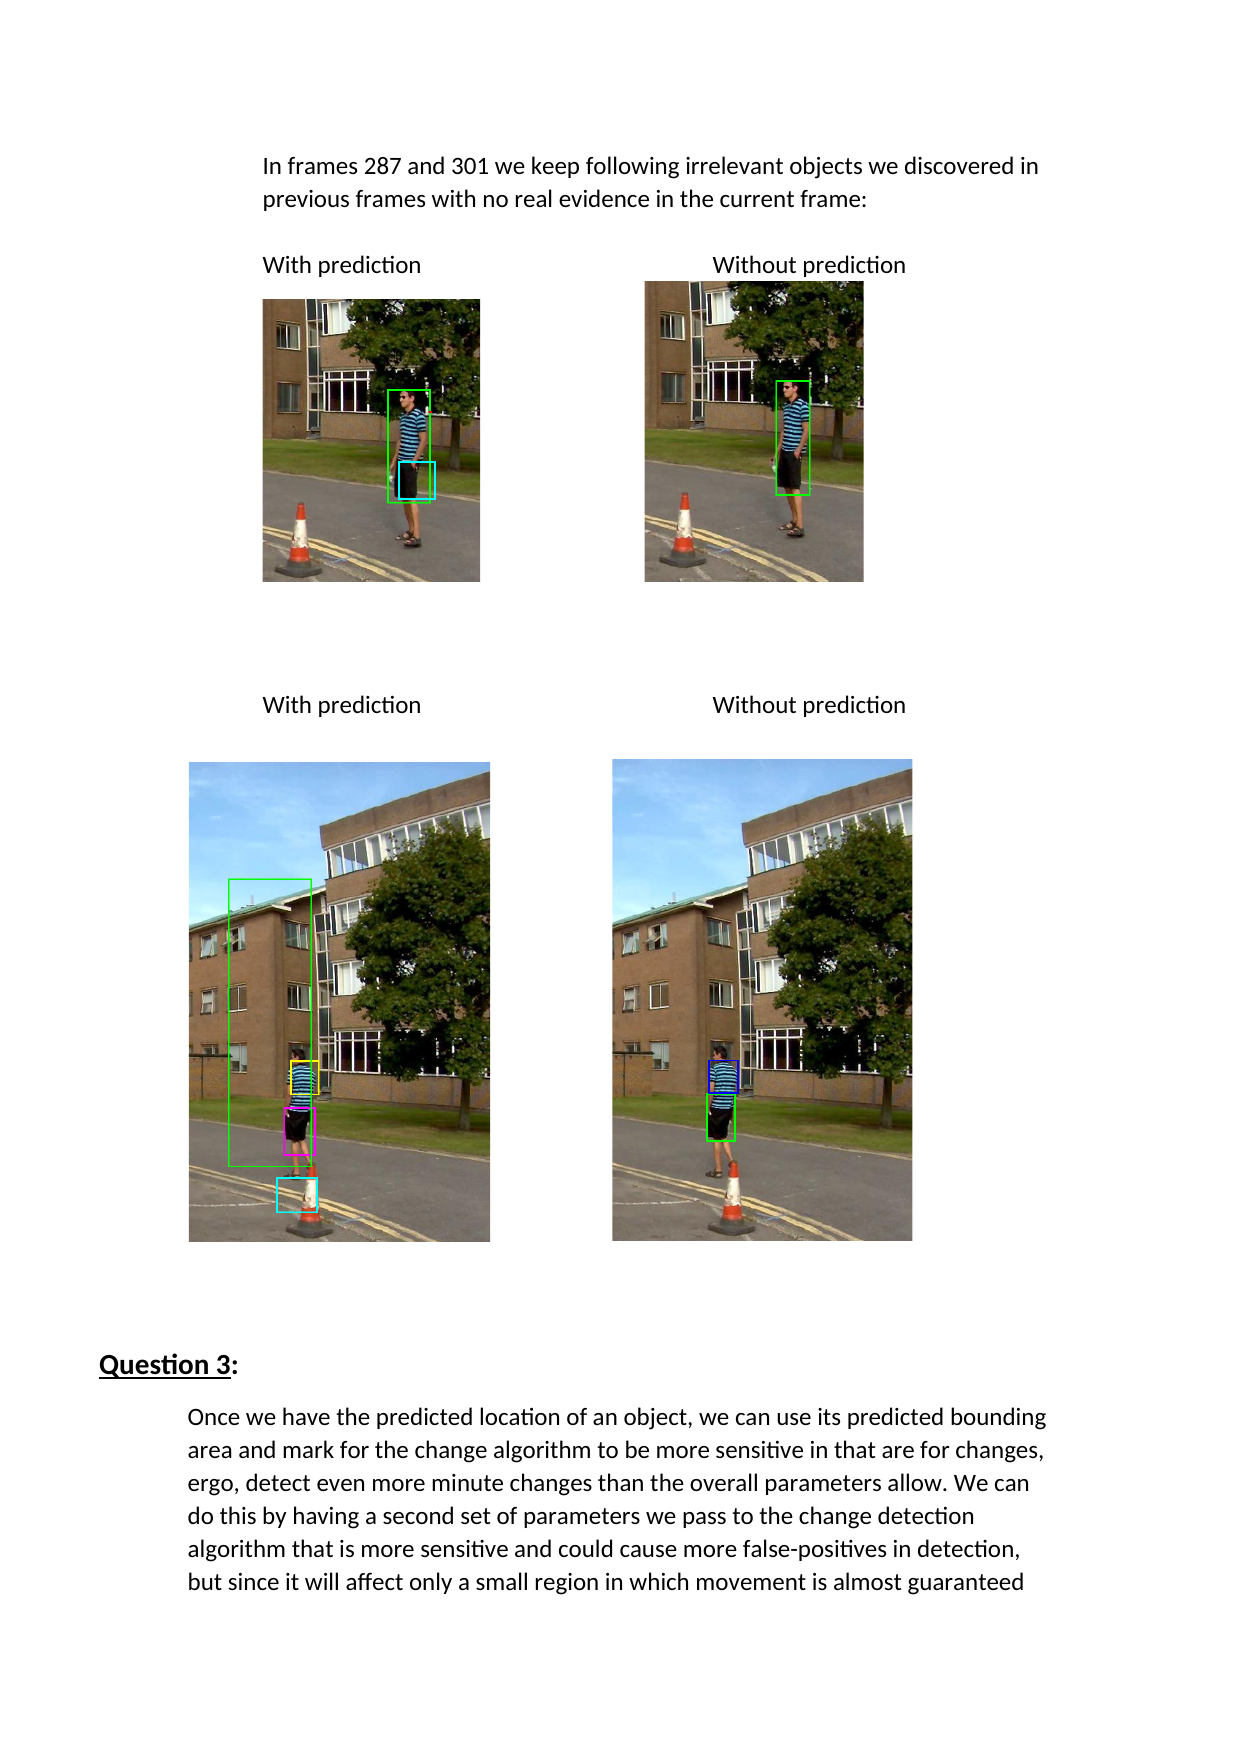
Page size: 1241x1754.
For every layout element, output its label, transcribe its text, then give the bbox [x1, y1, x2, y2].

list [225, 150, 1053, 719]
picture [188, 762, 491, 1242]
picture [644, 281, 864, 582]
text Question 3: [99, 1346, 1162, 1382]
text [187, 1401, 1053, 1597]
picture [262, 299, 481, 582]
picture [612, 759, 913, 1241]
